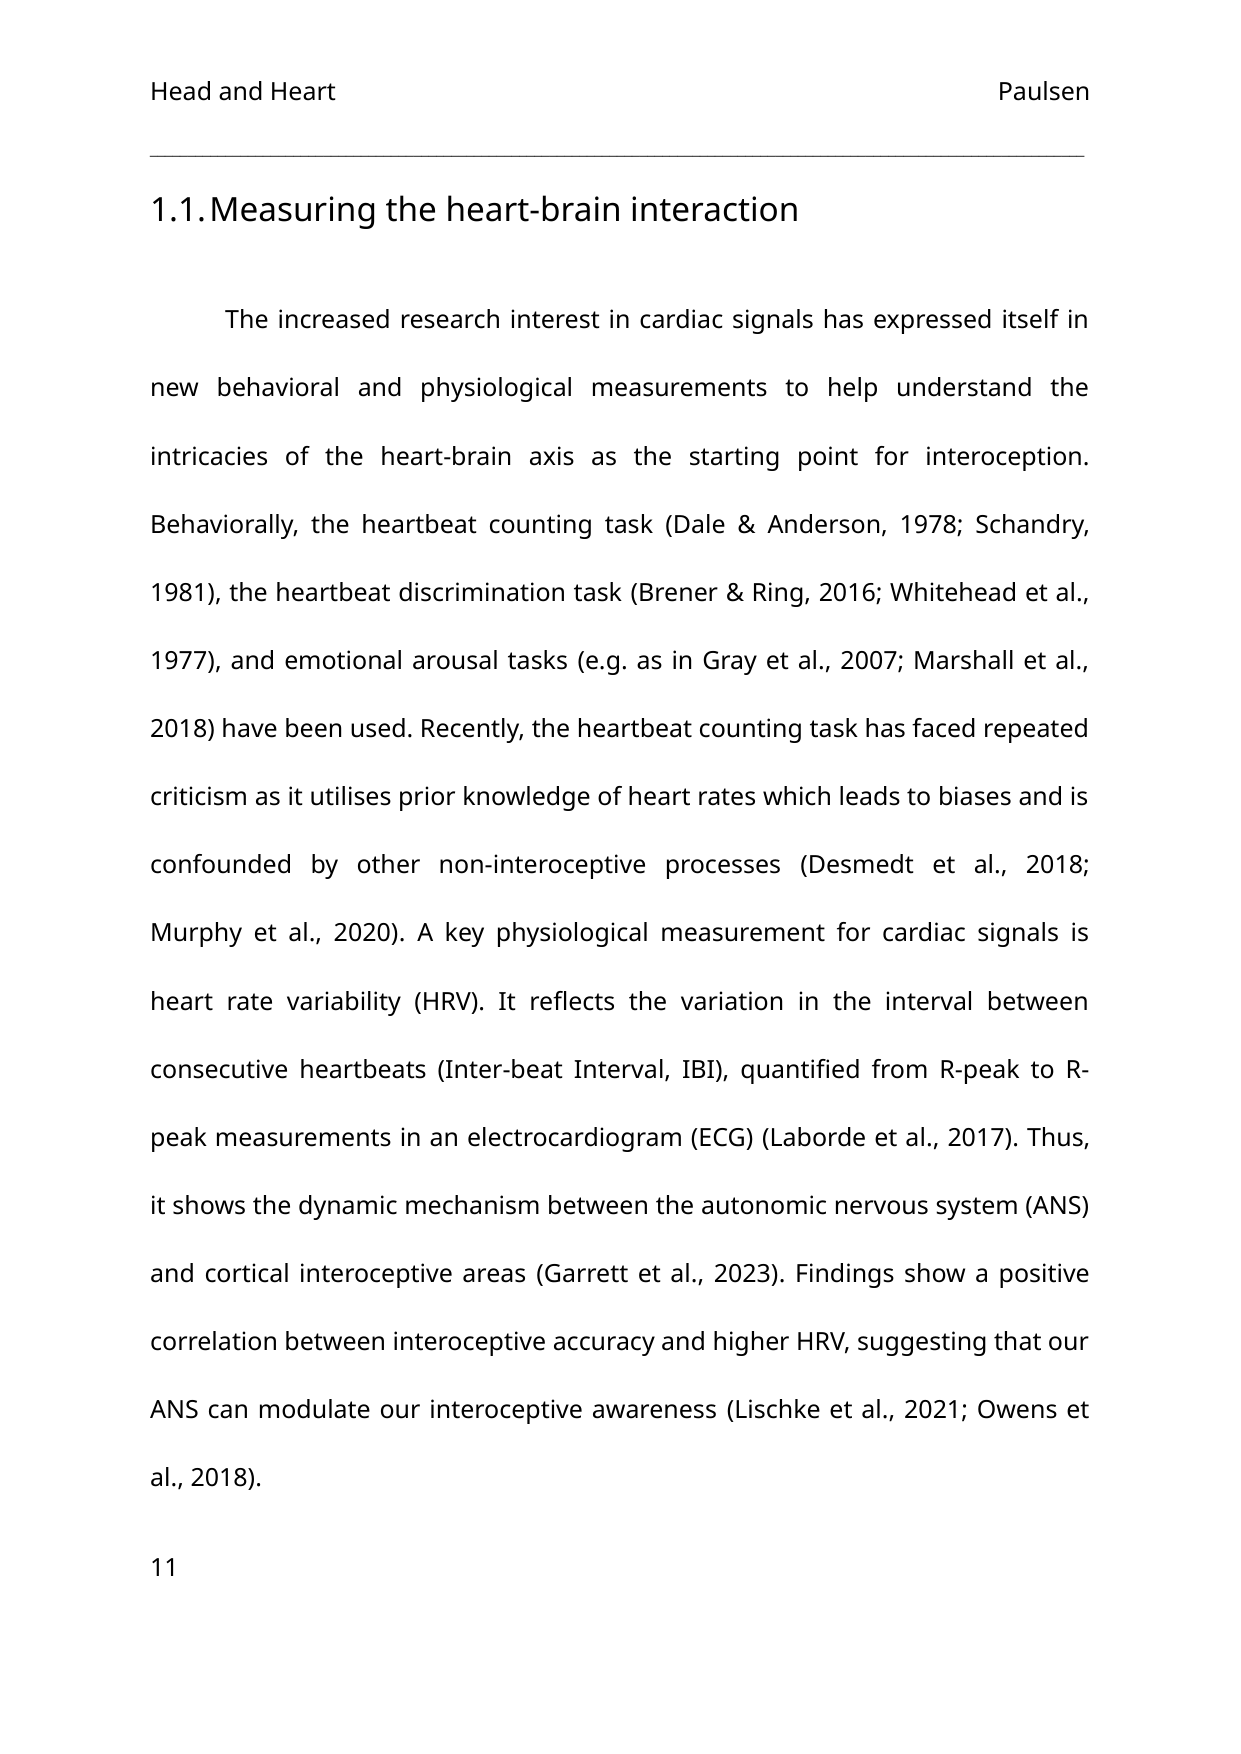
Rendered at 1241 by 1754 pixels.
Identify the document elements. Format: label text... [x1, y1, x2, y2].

text The increased research interest in cardiac signals has expressed itself in new behavioral and physiological measurements to help understand the intricacies of the heart-brain axis as the starting point for interoception. Behaviorally, the heartbeat counting task (Dale & Anderson, 1978; Schandry, 1981), the heartbeat discrimination task (Brener & Ring, 2016; Whitehead et al., 1977), and emotional arousal tasks (e.g. as in Gray et al., 2007; Marshall et al., 2018) have been used. Recently, the heartbeat counting task has faced repeated criticism as it utilises prior knowledge of heart rates which leads to biases and is confounded by other non-interoceptive processes (Desmedt et al., 2018; Murphy et al., 2020). A key physiological measurement for cardiac signals is heart rate variability (HRV). It reflects the variation in the interval between consecutive heartbeats (Inter-beat Interval, IBI), quantified from R-peak to R-peak measurements in an electrocardiogram (ECG) (Laborde et al., 2017). Thus, it shows the dynamic mechanism between the autonomic nervous system (ANS) and cortical interoceptive areas (Garrett et al., 2023). Findings show a positive correlation between interoceptive accuracy and higher HRV, suggesting that our ANS can modulate our interoceptive awareness (Lischke et al., 2021; Owens et al., 2018). [150, 302, 1090, 1494]
subtitle Measuring the heart-brain interaction [150, 186, 1090, 231]
